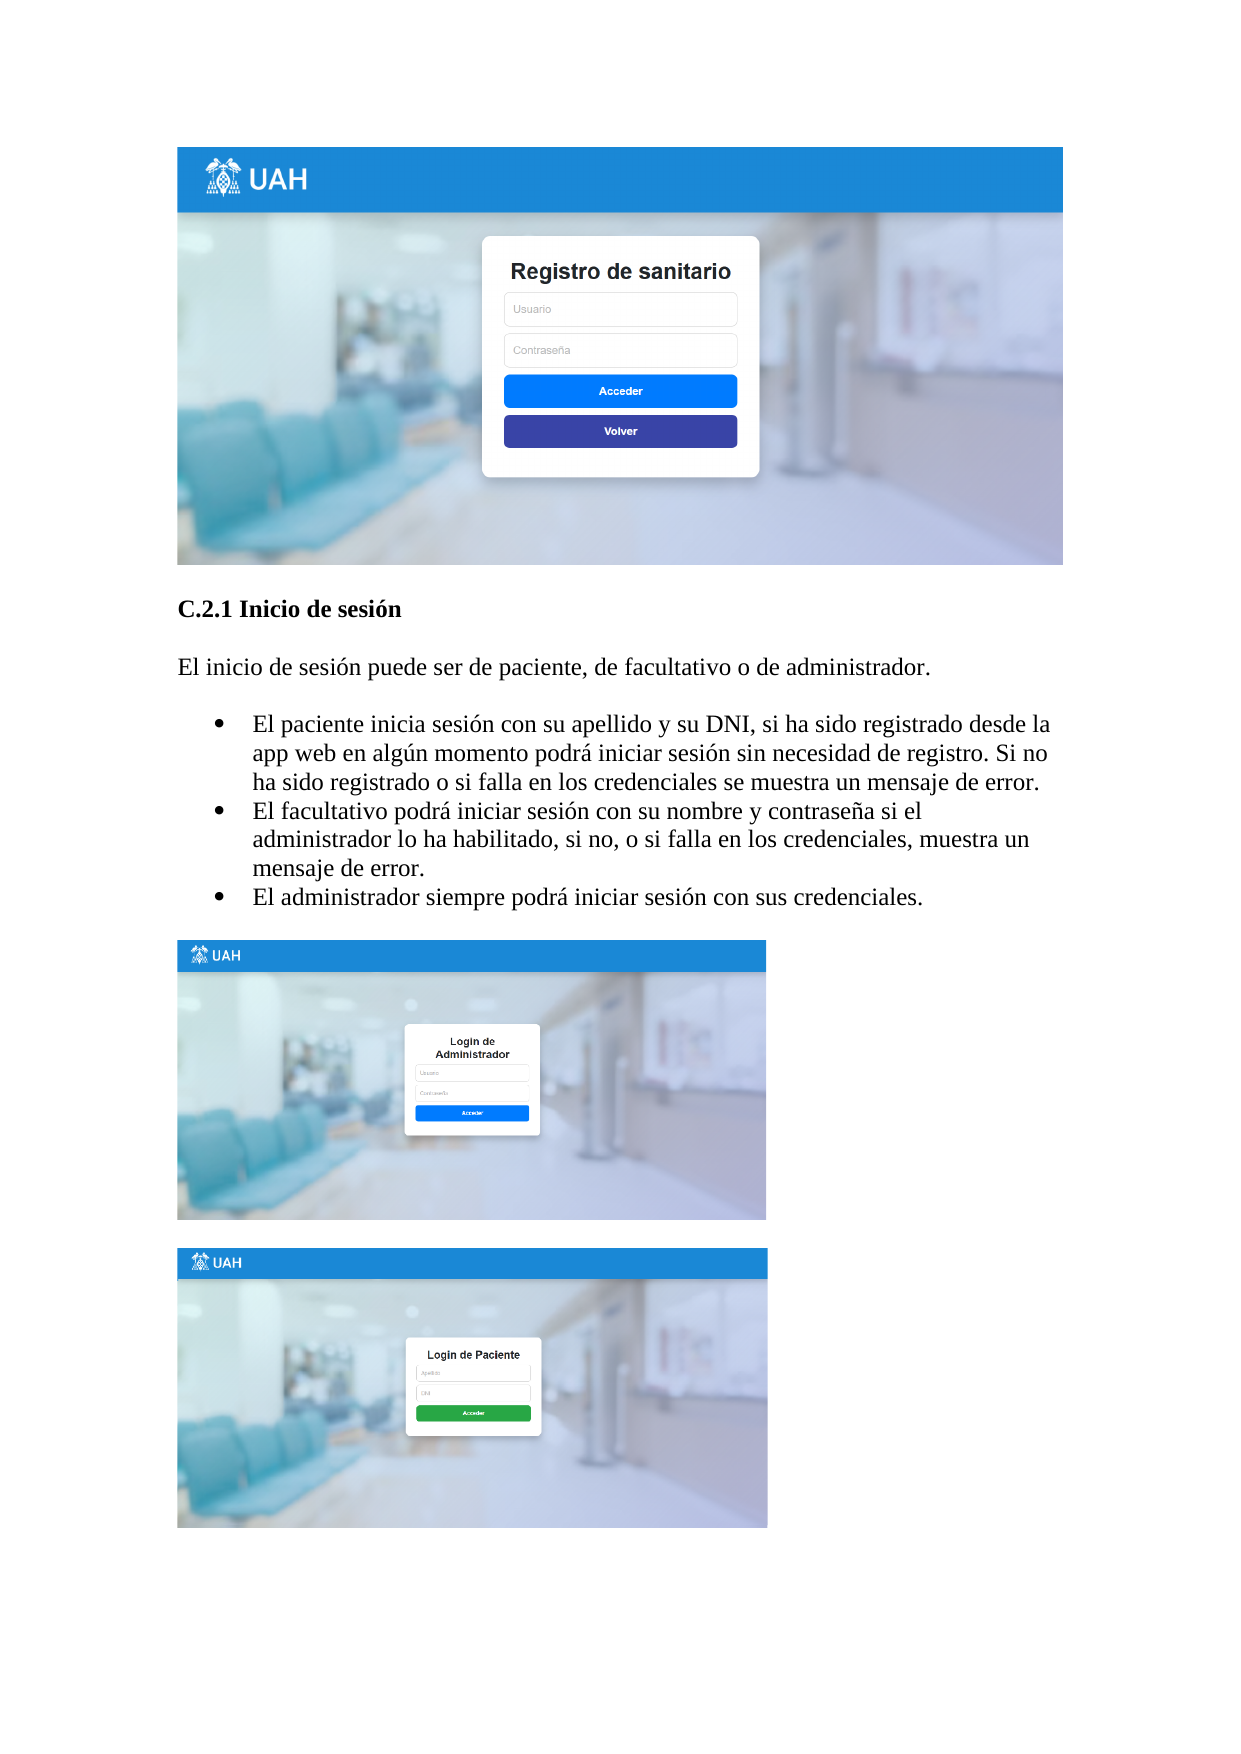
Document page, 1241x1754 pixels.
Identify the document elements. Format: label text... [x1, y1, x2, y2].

list El paciente inicia sesión con su apellido y su DNI, si ha sido registrado desde la app web en algún momento podrá iniciar sesión sin necesidad de registro. Si no ha sido registrado o si falla en los credenciales se muestra un mensaje de error. [215, 709, 1063, 796]
picture [177, 1248, 768, 1528]
picture [177, 147, 1063, 565]
text El inicio de sesión puede ser de paciente, de facultativo o de administrador. [177, 652, 1063, 680]
list El facultativo podrá iniciar sesión con su nombre y contraseña si el administrador lo ha habilitado, si no, o si falla en los credenciales, muestra un mensaje de error. [215, 796, 1063, 882]
list El administrador siempre podrá iniciar sesión con sus credenciales. [215, 882, 1063, 911]
text C.2.1 Inicio de sesión [177, 594, 1063, 622]
picture [177, 940, 767, 1220]
